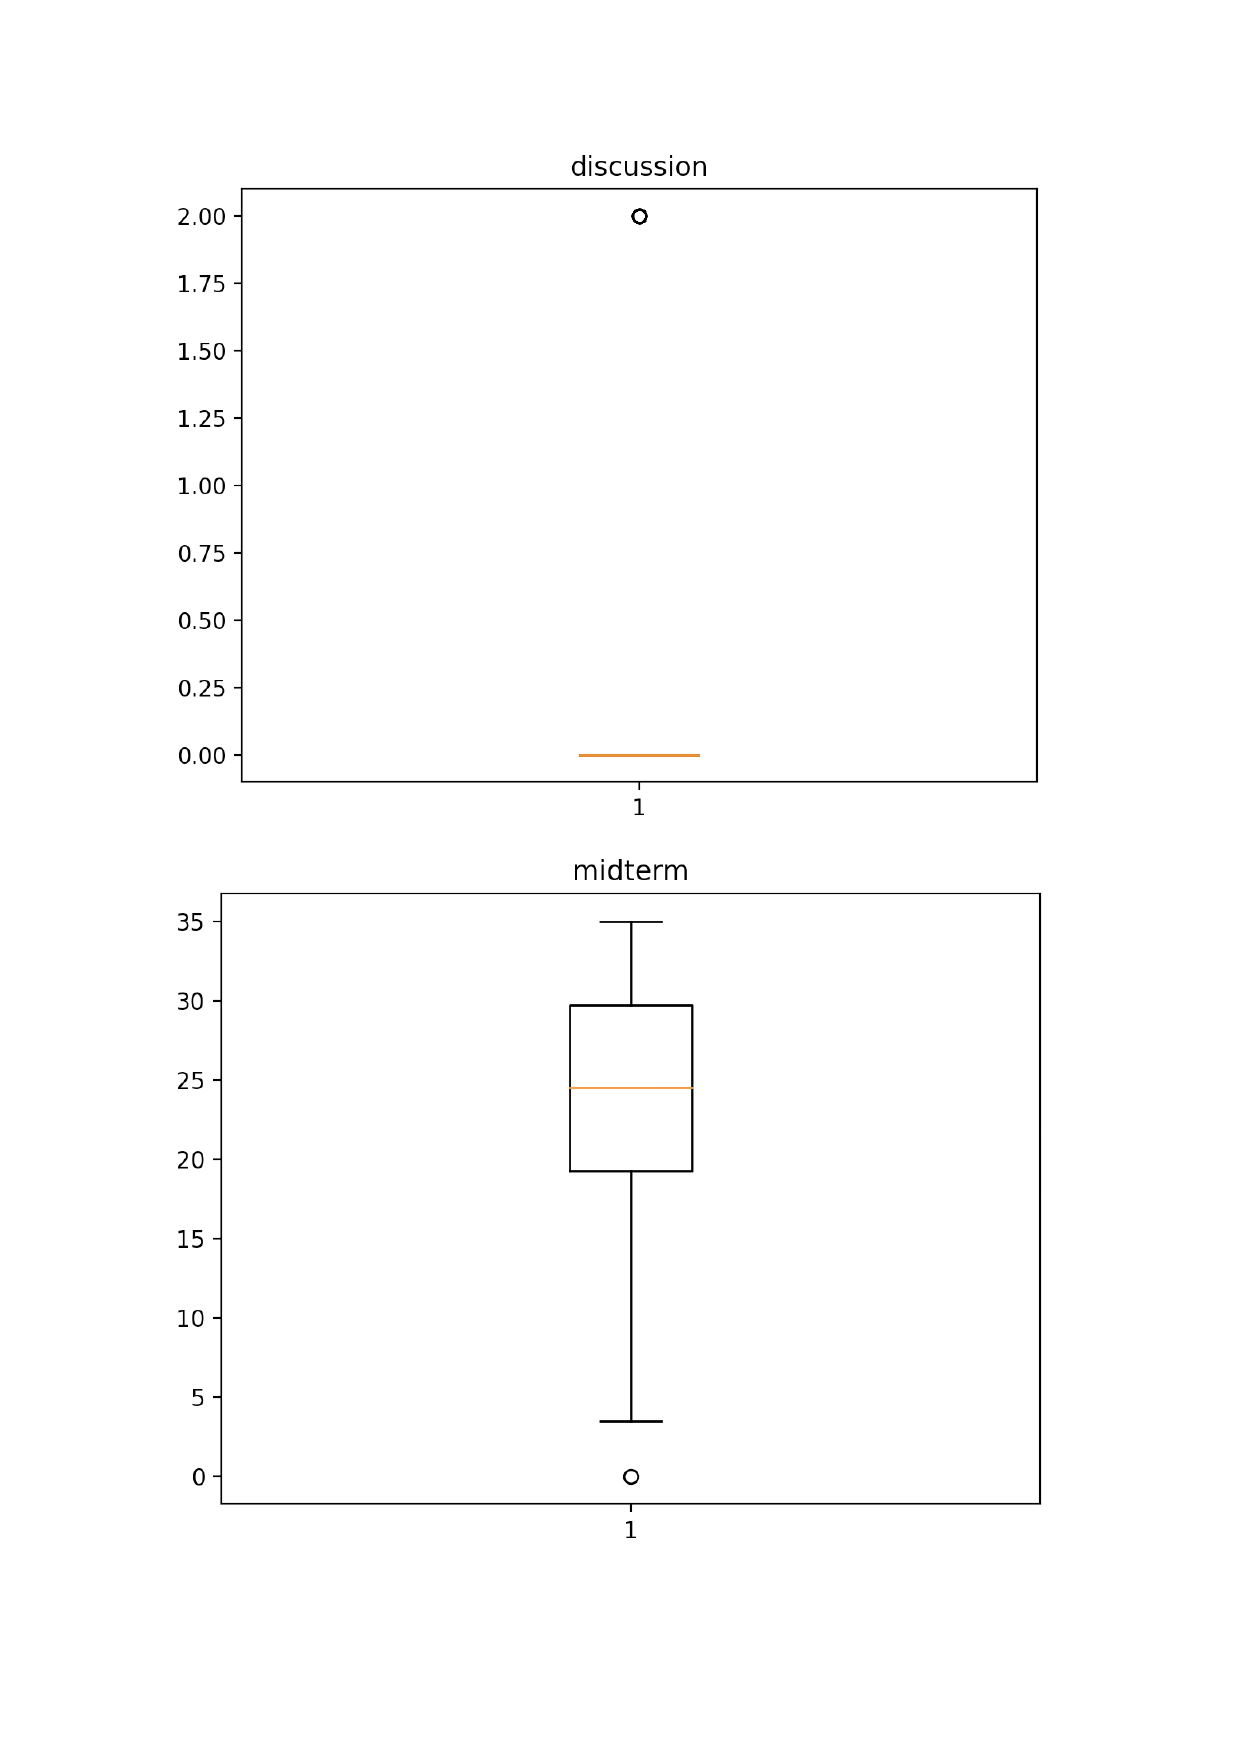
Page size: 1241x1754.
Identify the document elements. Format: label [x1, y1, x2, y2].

picture [150, 150, 1091, 1566]
